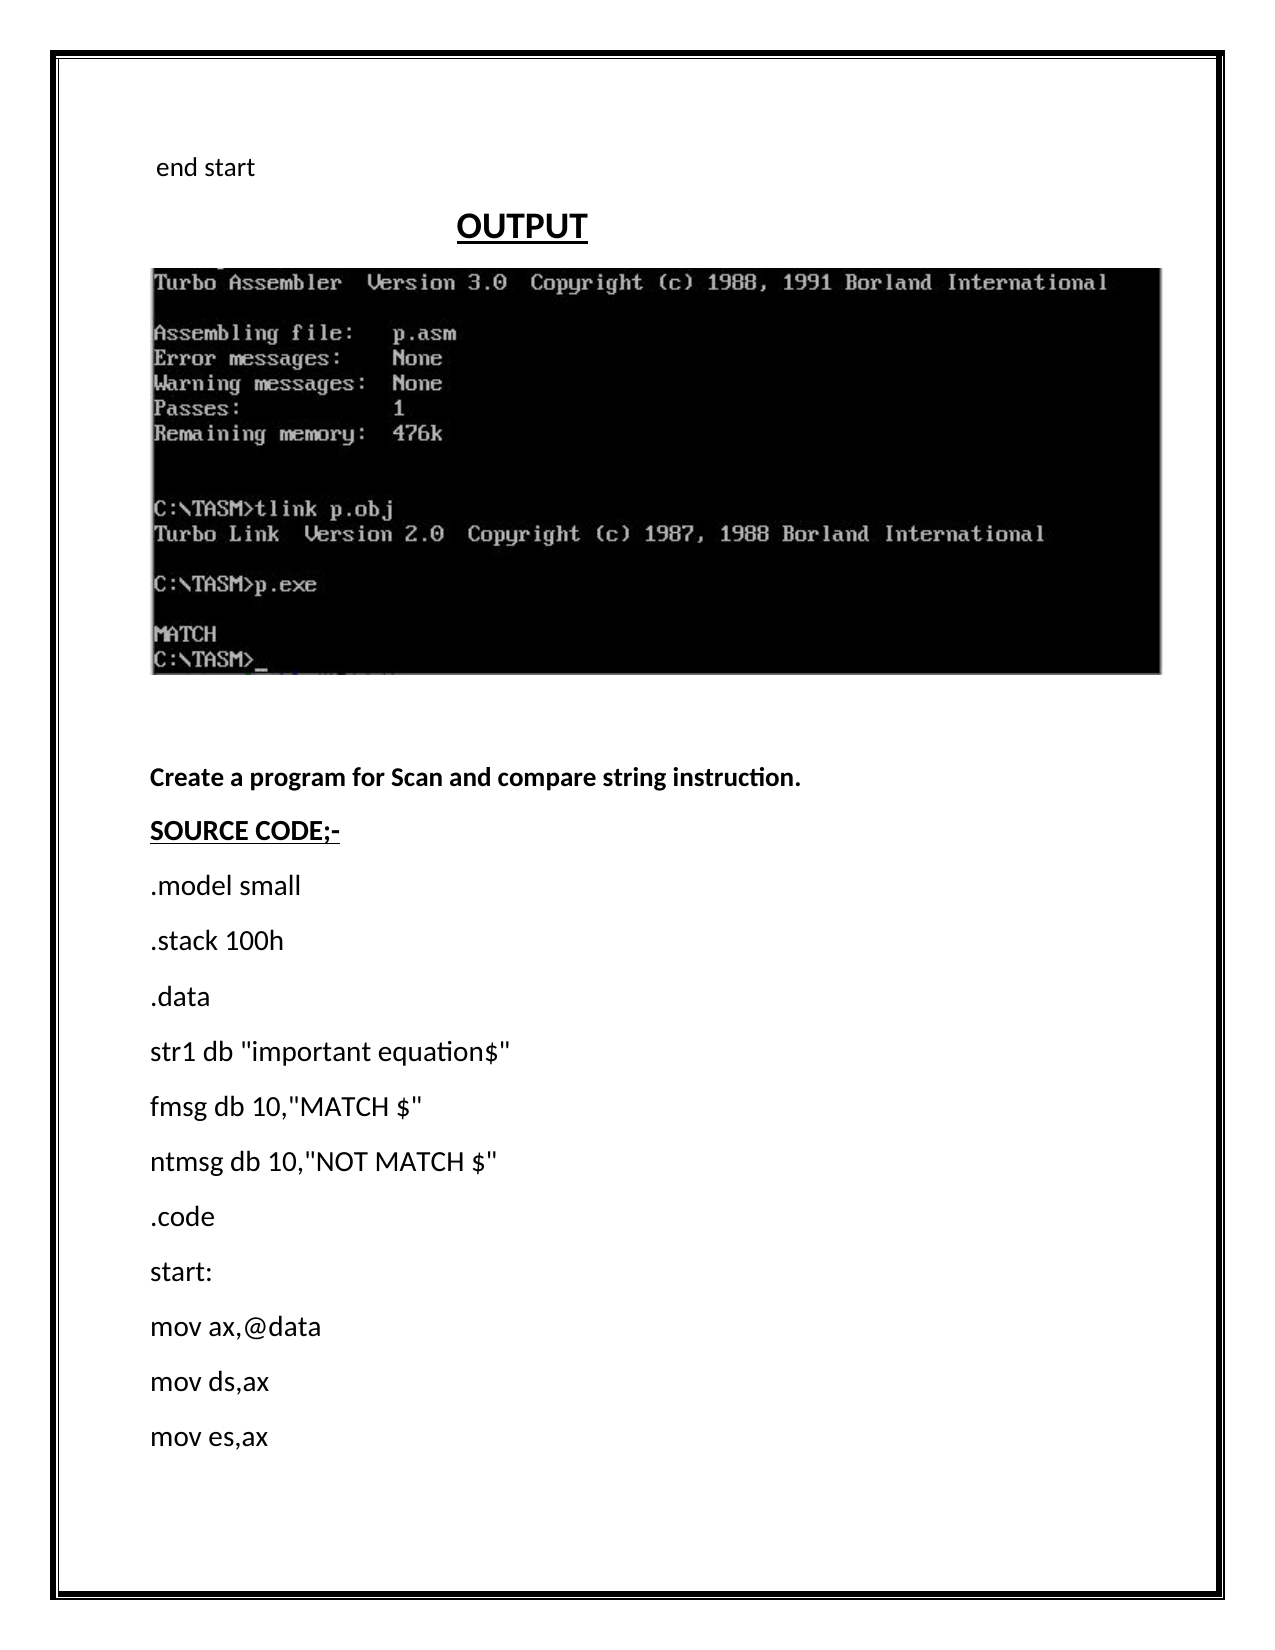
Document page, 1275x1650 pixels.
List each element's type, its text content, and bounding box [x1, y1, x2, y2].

text start: [150, 1253, 1125, 1289]
text .model small [150, 867, 1125, 903]
text fmsg db 10,"MATCH $" [150, 1088, 1125, 1123]
text .stack 100h [150, 922, 1125, 958]
text Create a program for Scan and compare string instruction. [150, 760, 1125, 793]
text ntmsg db 10,"NOT MATCH $" [150, 1143, 1125, 1178]
text OUTPUT [150, 202, 1125, 248]
text .code [150, 1198, 1125, 1234]
text .data [150, 978, 1125, 1013]
text end start [150, 150, 1125, 183]
text str1 db "important equation$" [150, 1033, 1125, 1068]
text SOURCE CODE;- [150, 812, 1125, 848]
picture [150, 268, 1163, 675]
text mov ds,ax [150, 1363, 1125, 1399]
text mov es,ax [150, 1418, 1125, 1454]
text mov ax,@data [150, 1308, 1125, 1344]
